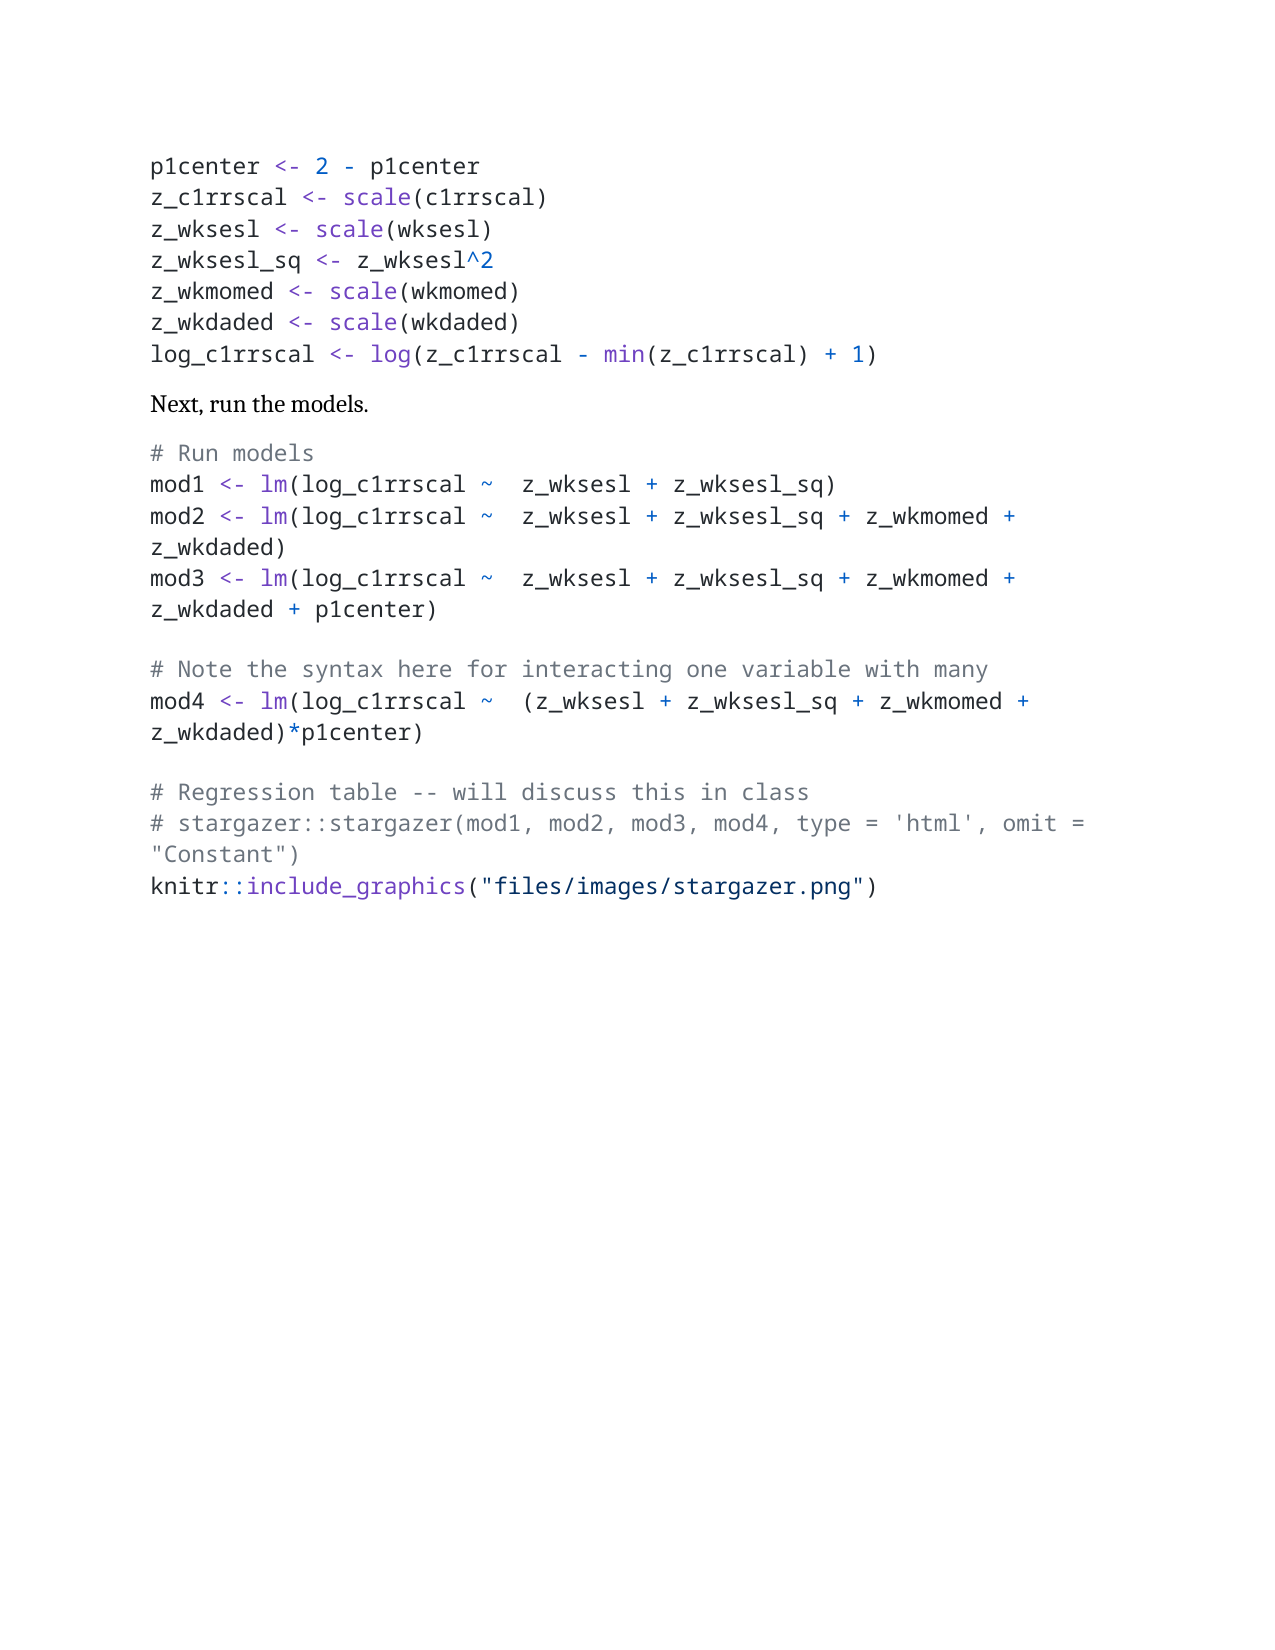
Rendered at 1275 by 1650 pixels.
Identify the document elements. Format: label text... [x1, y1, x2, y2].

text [150, 150, 1125, 369]
text # Run models mod1 <- lm(log_c1rrscal ~ z_wksesl + z_wksesl_sq) mod2 <- lm(log_c1rrscal ~ z_wksesl + z_wksesl_sq + z_wkmomed + z_wkdaded) mod3 <- lm(log_c1rrscal ~ z_wksesl + z_wksesl_sq + z_wkmomed + z_wkdaded + p1center) # Note the syntax here for interacting one variable with many mod4 <- lm(log_c1rrscal ~ (z_wksesl + z_wksesl_sq + z_wkmomed + z_wkdaded)*p1center) # Regression table -- will discuss this in class # stargazer::stargazer(mod1, mod2, mod3, mod4, type = 'html', omit = "Constant") knitr::include_graphics("files/images/stargazer.png") [150, 437, 1125, 901]
text Next, run the models. [150, 389, 1125, 418]
